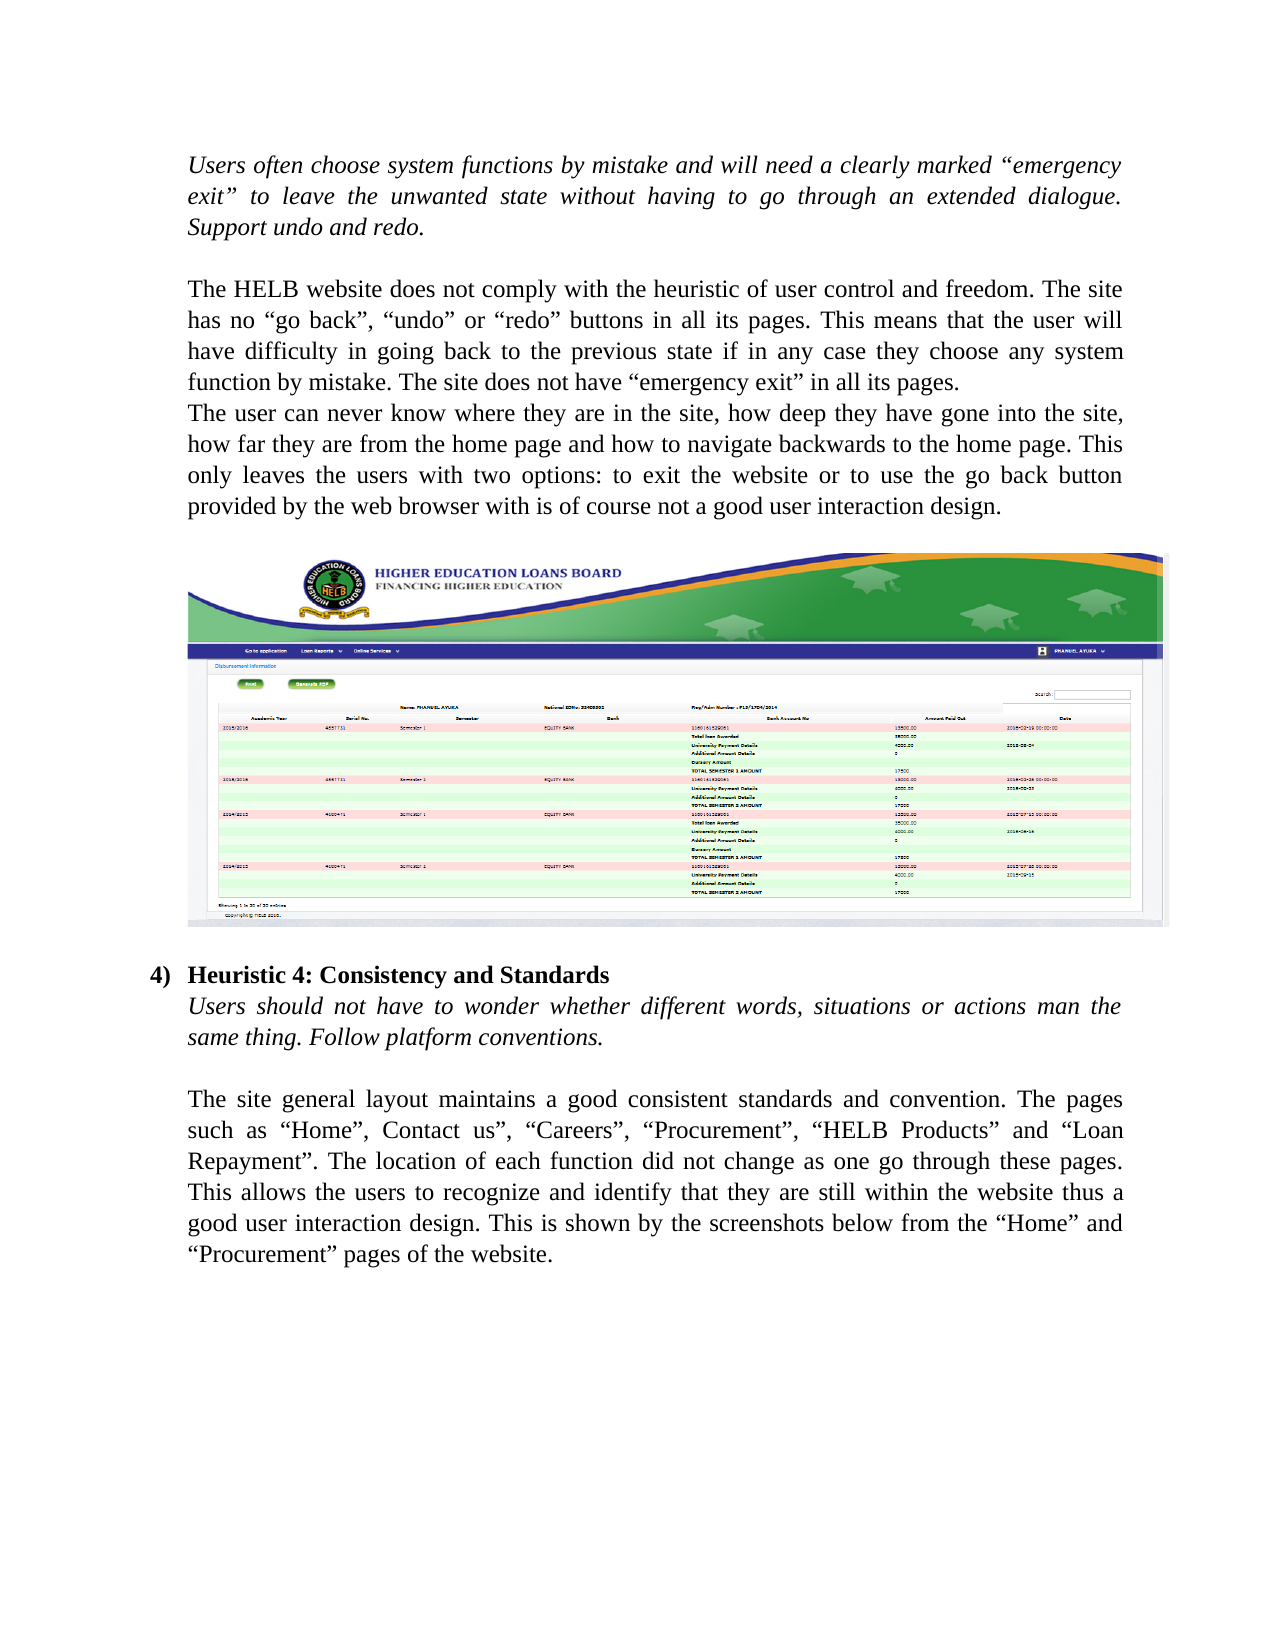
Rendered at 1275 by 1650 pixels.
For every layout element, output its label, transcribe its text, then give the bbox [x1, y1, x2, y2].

list The HELB website does not comply with the heuristic of user control and freedom. The site has no “go back”, “undo” or “redo” buttons in all its pages. This means that the user will have difficulty in going back to the previous state if in any case they choose any system function by mistake. The site does not have “emergency exit” in all its pages. [187, 274, 1125, 396]
list The site general layout maintains a good consistent standards and convention. The pages such as “Home”, Contact us”, “Careers”, “Procurement”, “HELB Products” and “Loan Repayment”. The location of each function did not change as one go through these pages. This allows the users to recognize and identify that they are still within the website thus a good user interaction design. This is shown by the screenshots below from the “Home” and “Procurement” pages of the website. [187, 1084, 1125, 1268]
list Users should not have to wonder whether different words, situations or actions man the same thing. Follow platform conventions. [187, 991, 1125, 1051]
picture [187, 553, 1170, 927]
list Heuristic 4: Consistency and Standards [150, 960, 1125, 989]
list Users often choose system functions by mistake and will need a clearly marked “emergency exit” to leave the unwanted state without having to go through an extended dialogue. Support undo and redo. [187, 150, 1125, 241]
list The user can never know where they are in the site, how deep they have gone into the site, how far they are from the home page and how to navigate backwards to the home page. This only leaves the users with two options: to exit the website or to use the go back button provided by the web browser with is of course not a good user interaction design. [187, 398, 1125, 520]
